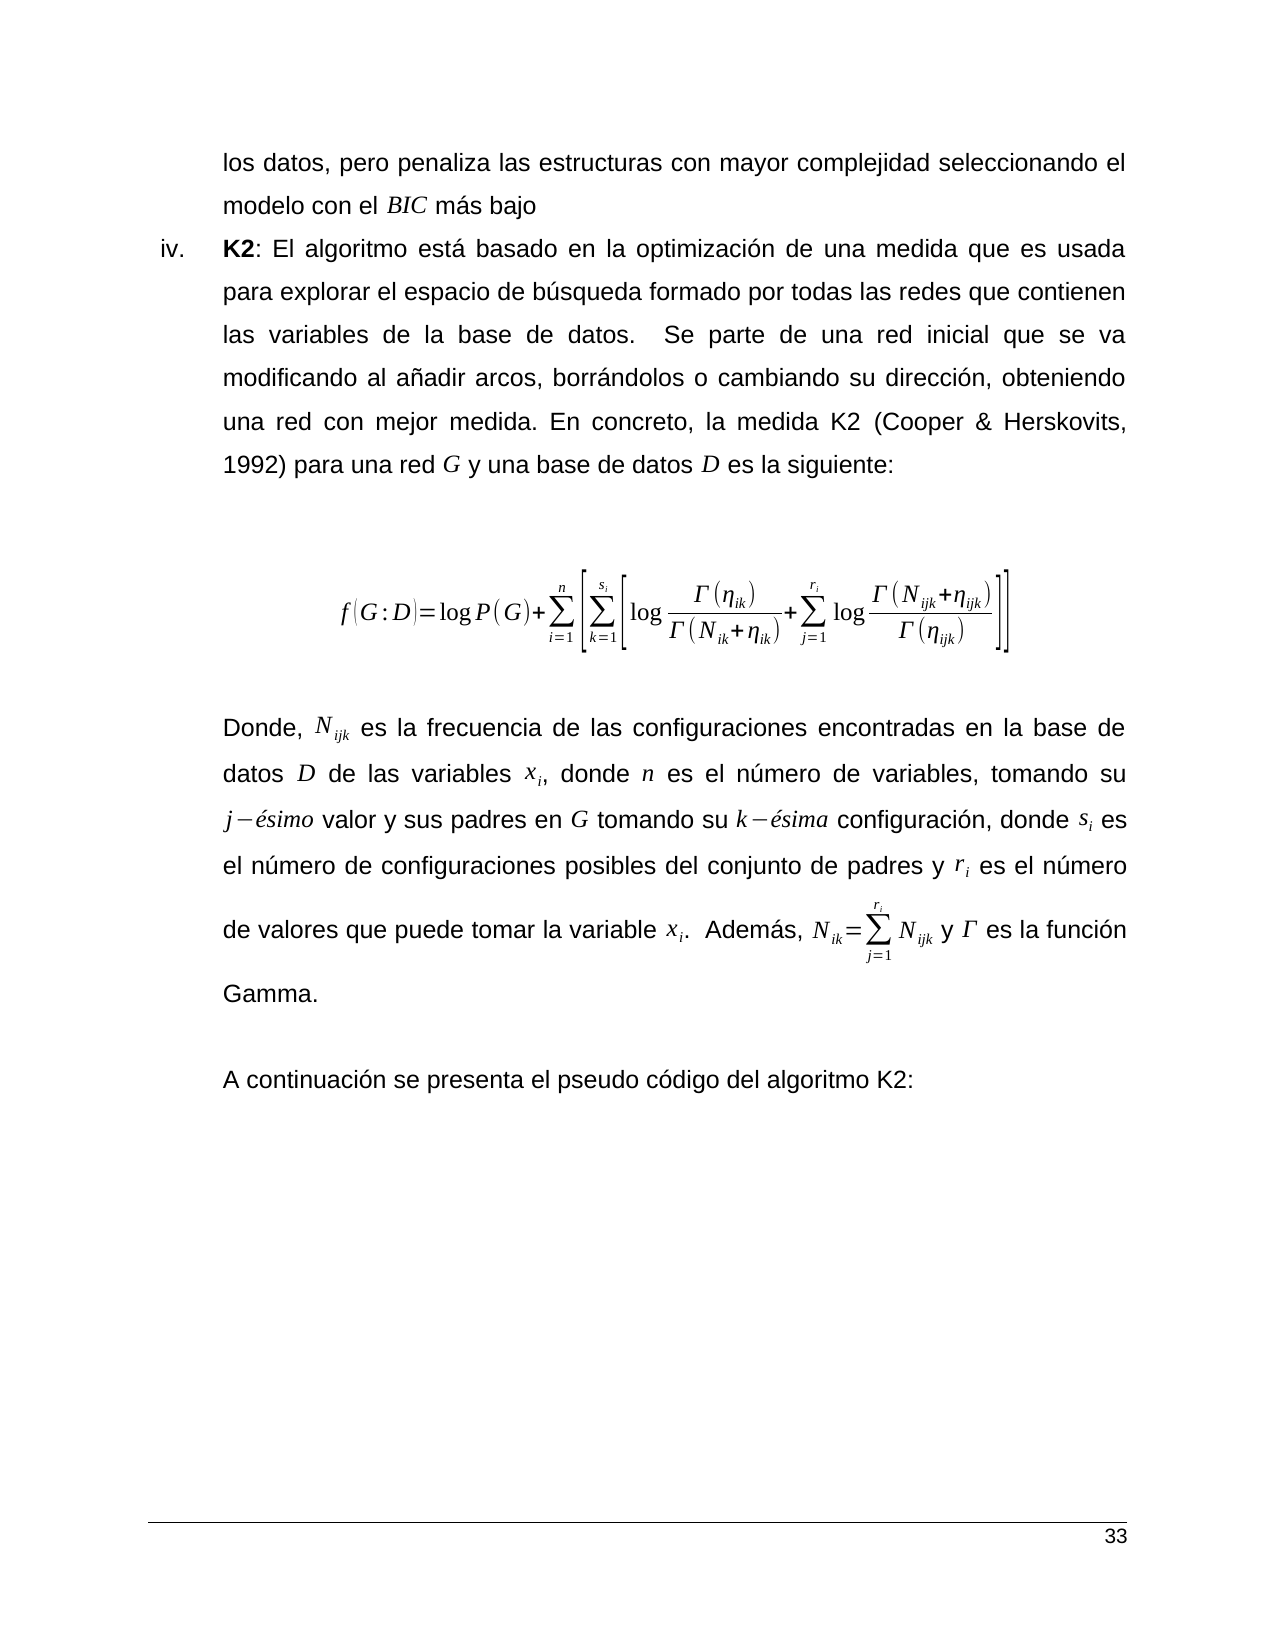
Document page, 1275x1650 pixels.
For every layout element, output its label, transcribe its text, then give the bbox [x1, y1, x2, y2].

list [223, 148, 1127, 219]
list K2: El algoritmo está basado en la optimización de una medida que es usada para explorar el espacio de búsqueda formado por todas las redes que contienen las variables de la base de datos. Se parte de una red inicial que se va modificando al añadir arcos, borrándolos o cambiando su dirección, obteniendo una red con mejor medida. En concreto, la medida K2 para una red y una base de datos es la siguiente: [185, 234, 1127, 478]
list A continuación se presenta el pseudo código del algoritmo K2: [223, 1065, 1127, 1094]
list Donde, es la frecuencia de las configuraciones encontradas en la base de datos de las variables , donde es el número de variables, tomando su valor y sus padres en tomando su configuración, donde es el número de configuraciones posibles del conjunto de padres y es el número de valores que puede tomar la variable . Además, y es la función Gamma. [223, 712, 1127, 1008]
